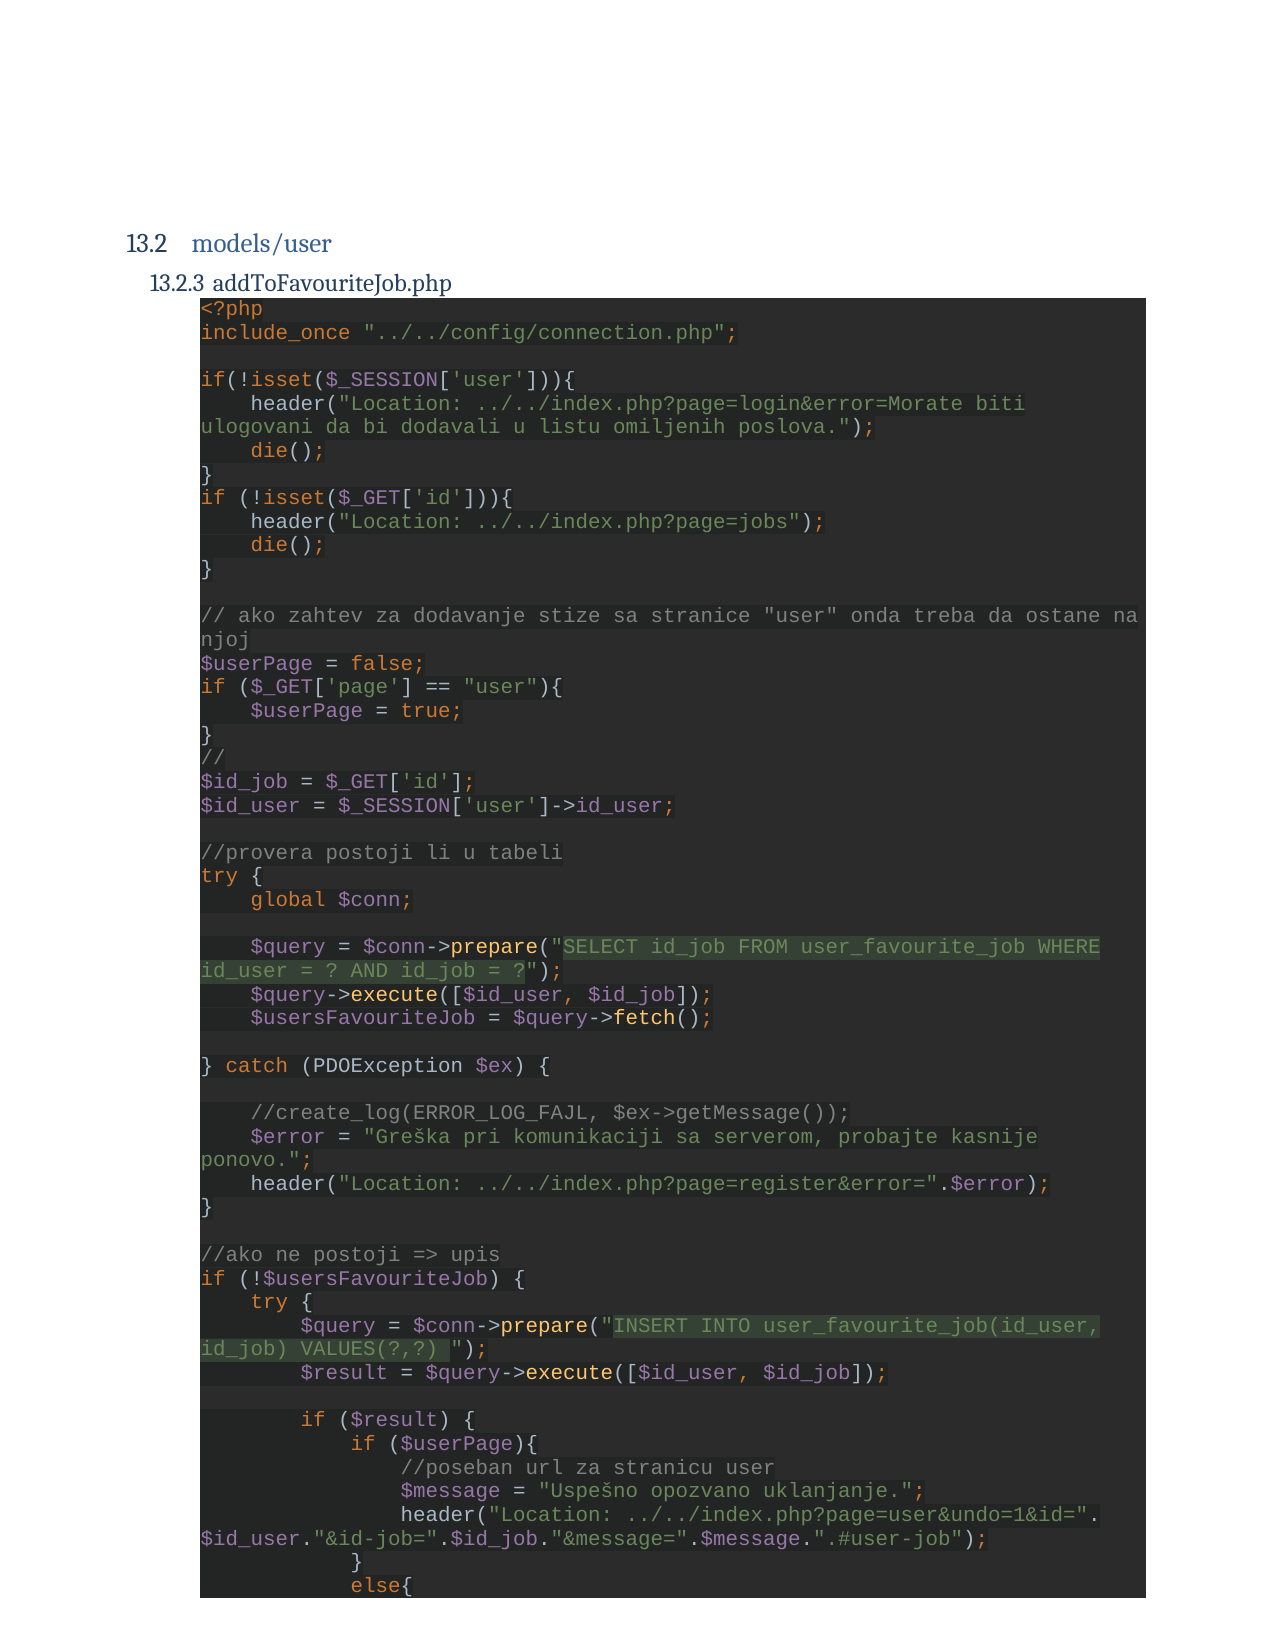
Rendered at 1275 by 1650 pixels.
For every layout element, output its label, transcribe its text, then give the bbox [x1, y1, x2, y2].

subtitle addToFavouriteJob.php [150, 269, 1146, 298]
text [200, 298, 1146, 1598]
subtitle models/user [126, 228, 1146, 259]
